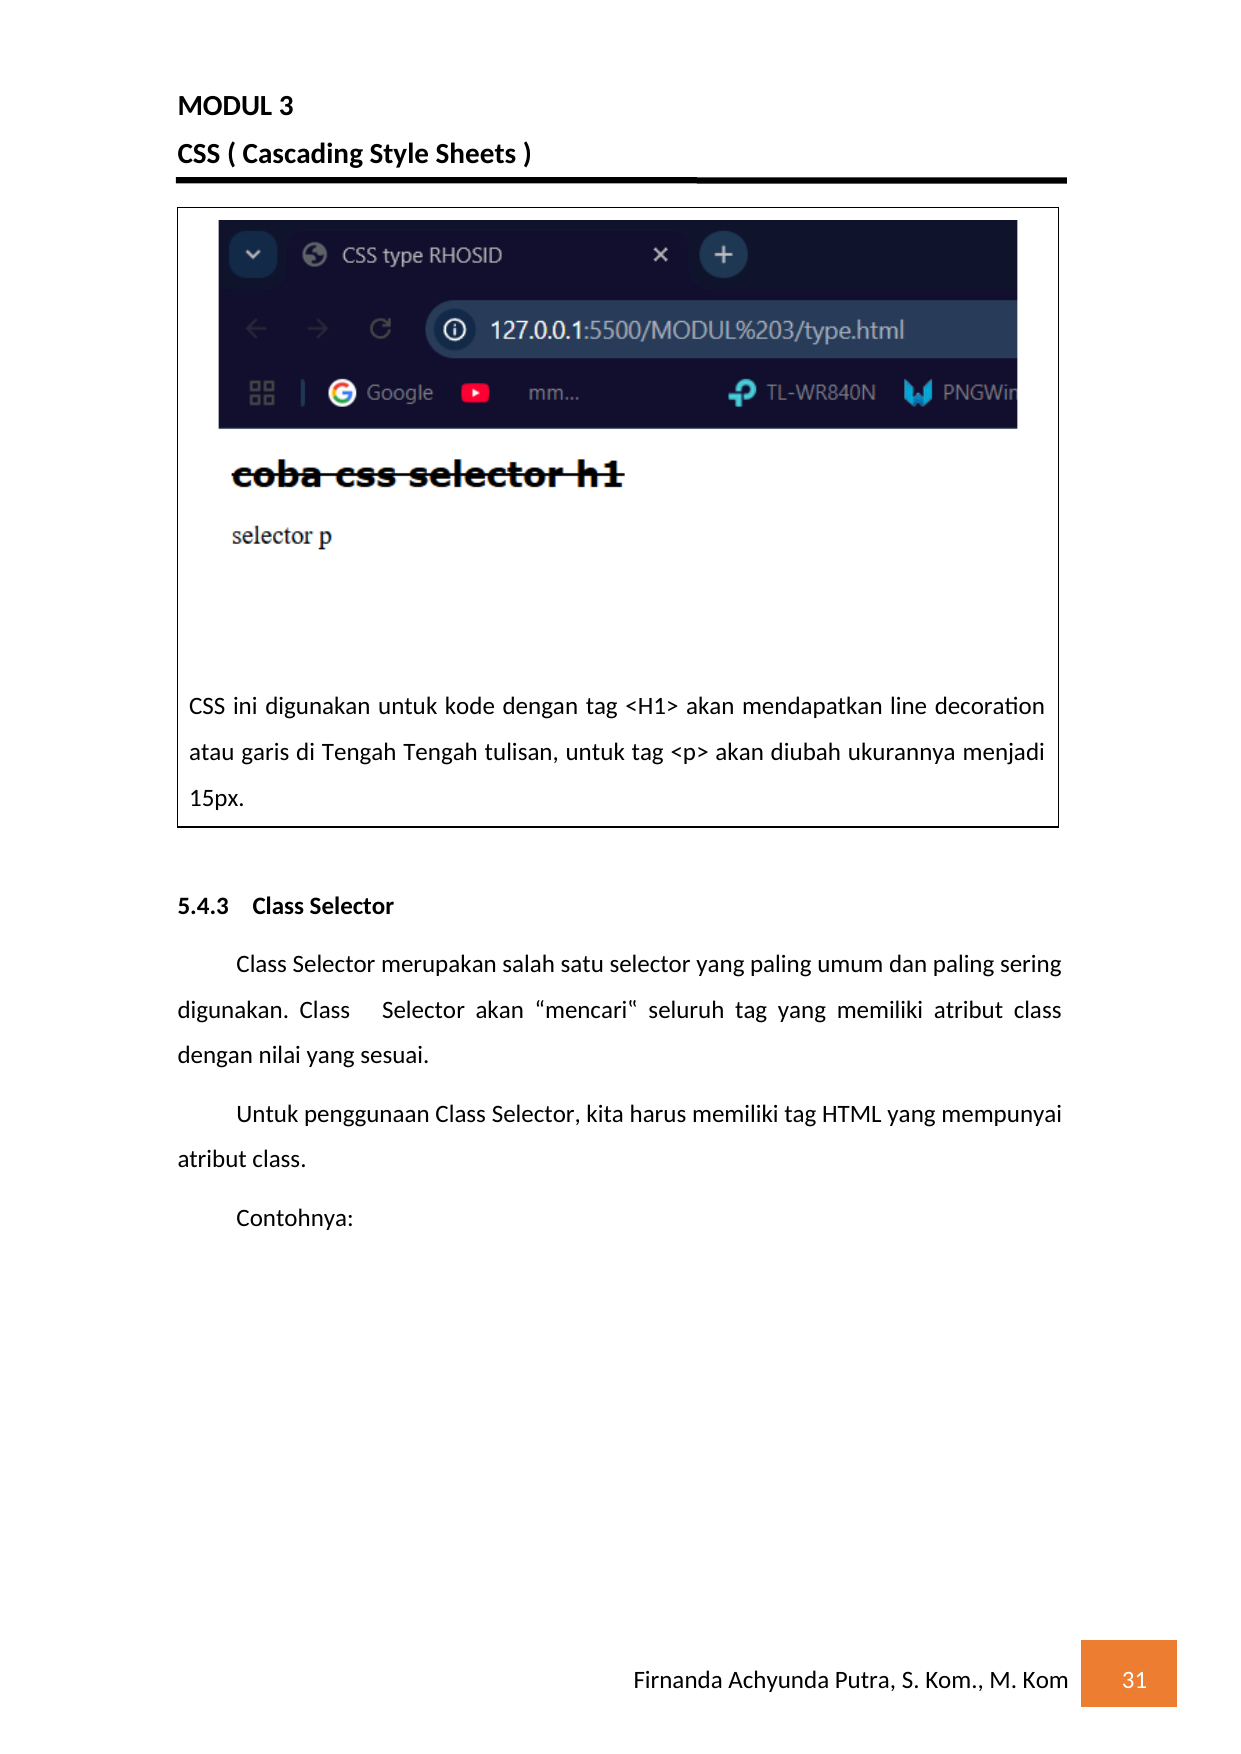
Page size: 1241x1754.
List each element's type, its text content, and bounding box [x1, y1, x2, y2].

text Untuk penggunaan Class Selector, kita harus memiliki tag HTML yang mempunyai atribut class. [177, 1098, 1063, 1174]
text Class Selector merupakan salah satu selector yang paling umum dan paling sering digunakan. Class Selector akan “mencari‟ seluruh tag yang memiliki atribut class dengan nilai yang sesuai. [177, 948, 1063, 1070]
subtitle 5.4.3 Class Selector [177, 890, 1063, 920]
text Contohnya: [177, 1202, 1063, 1232]
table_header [178, 208, 1058, 826]
picture [218, 220, 1018, 663]
